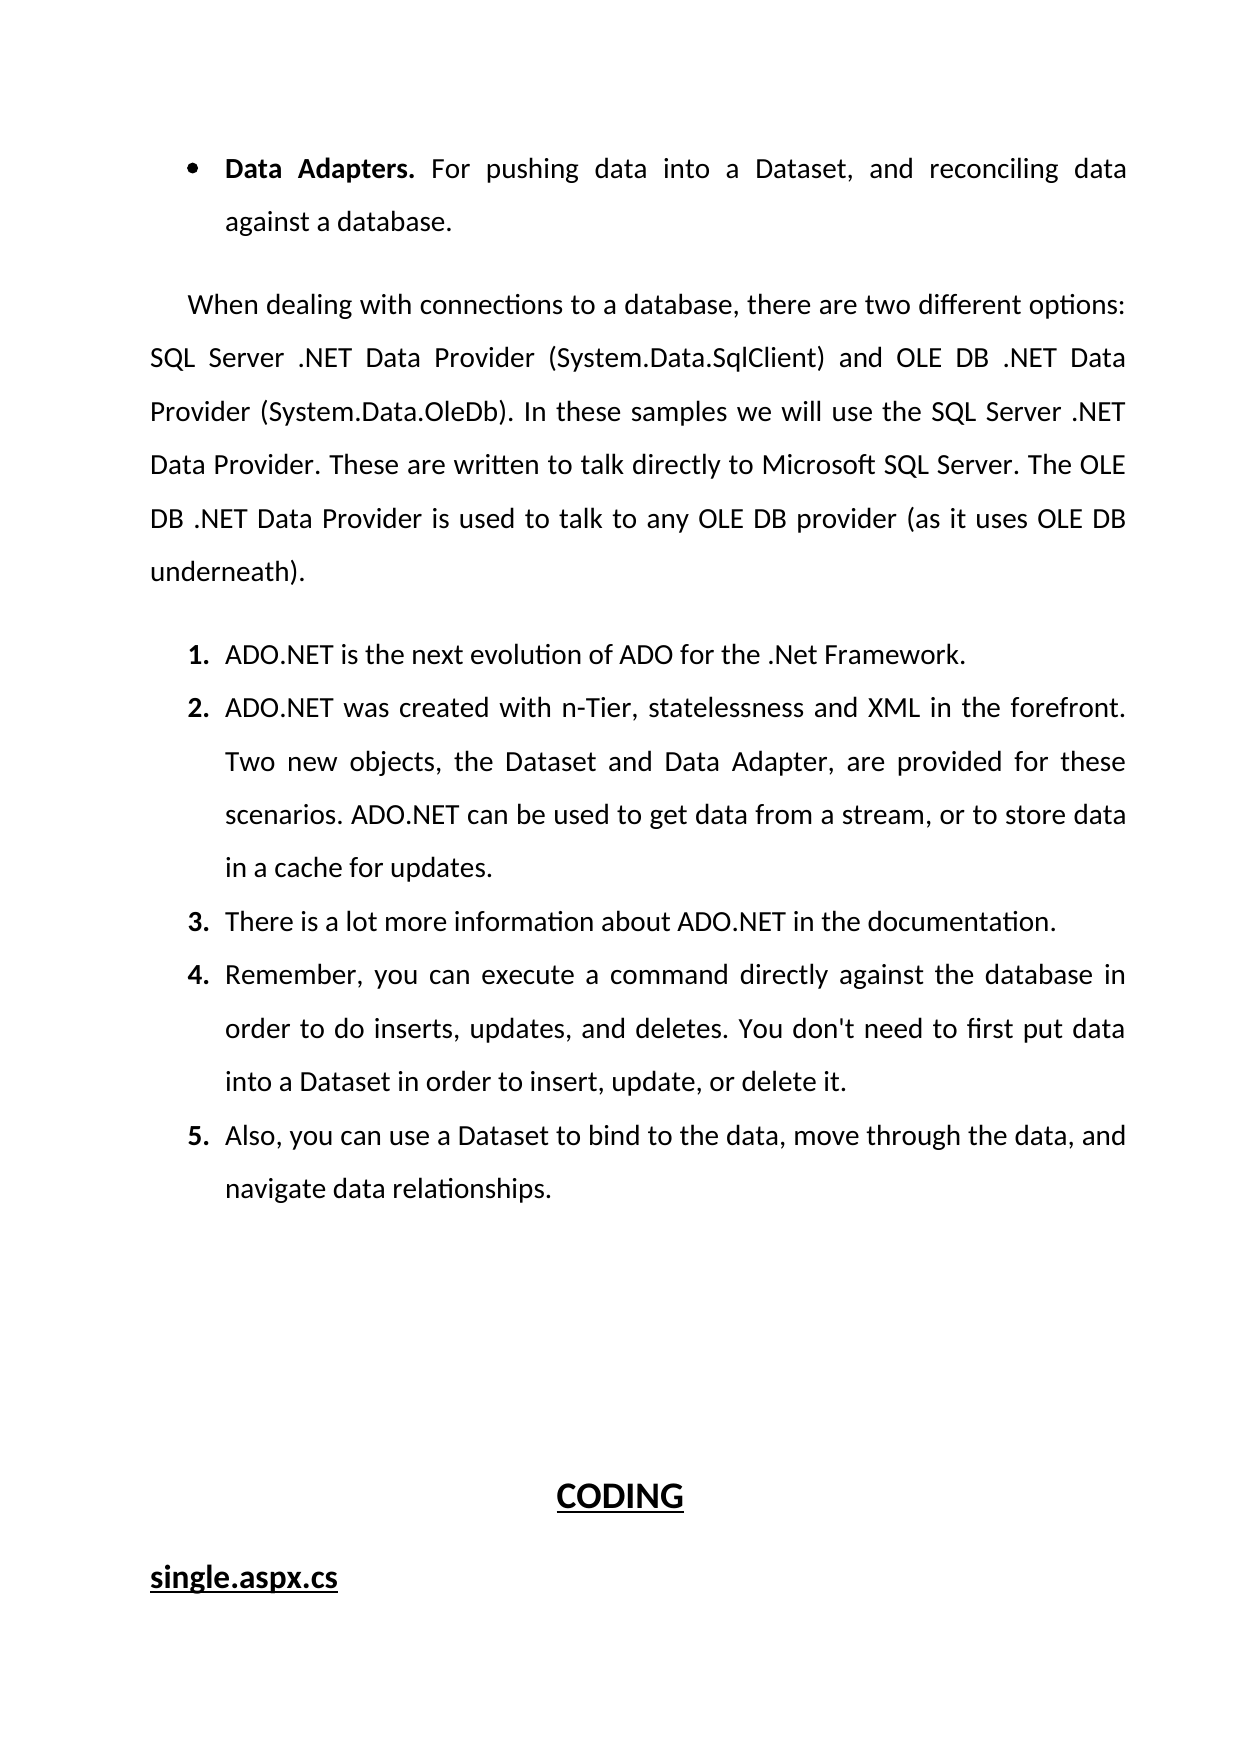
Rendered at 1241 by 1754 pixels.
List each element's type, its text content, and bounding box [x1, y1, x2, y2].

list ADO.NET is the next evolution of ADO for the .Net Framework. [187, 636, 1128, 671]
list Data Adapters. For pushing data into a Dataset, and reconciling data against a database. [150, 150, 1090, 239]
list Also, you can use a Dataset to bind to the data, move through the data, and navigate data relationships. [187, 1117, 1128, 1206]
text CODING [150, 1472, 1090, 1518]
list There is a lot more information about ADO.NET in the documentation. [187, 903, 1128, 939]
text When dealing with connections to a database, there are two different options: SQL Server .NET Data Provider (System.Data.SqlClient) and OLE DB .NET Data Provider (System.Data.OleDb). In these samples we will use the SQL Server .NET Data Provider. These are written to talk directly to Microsoft SQL Server. The OLE DB .NET Data Provider is used to talk to any OLE DB provider (as it uses OLE DB underneath). [150, 286, 1128, 589]
list Remember, you can execute a command directly against the database in order to do inserts, updates, and deletes. You don't need to first put data into a Dataset in order to insert, update, or delete it. [187, 956, 1128, 1099]
list ADO.NET was created with n-Tier, statelessness and XML in the forefront. Two new objects, the Dataset and Data Adapter, are provided for these scenarios. ADO.NET can be used to get data from a stream, or to store data in a cache for updates. [187, 689, 1128, 885]
text single.aspx.cs [150, 1556, 1090, 1597]
